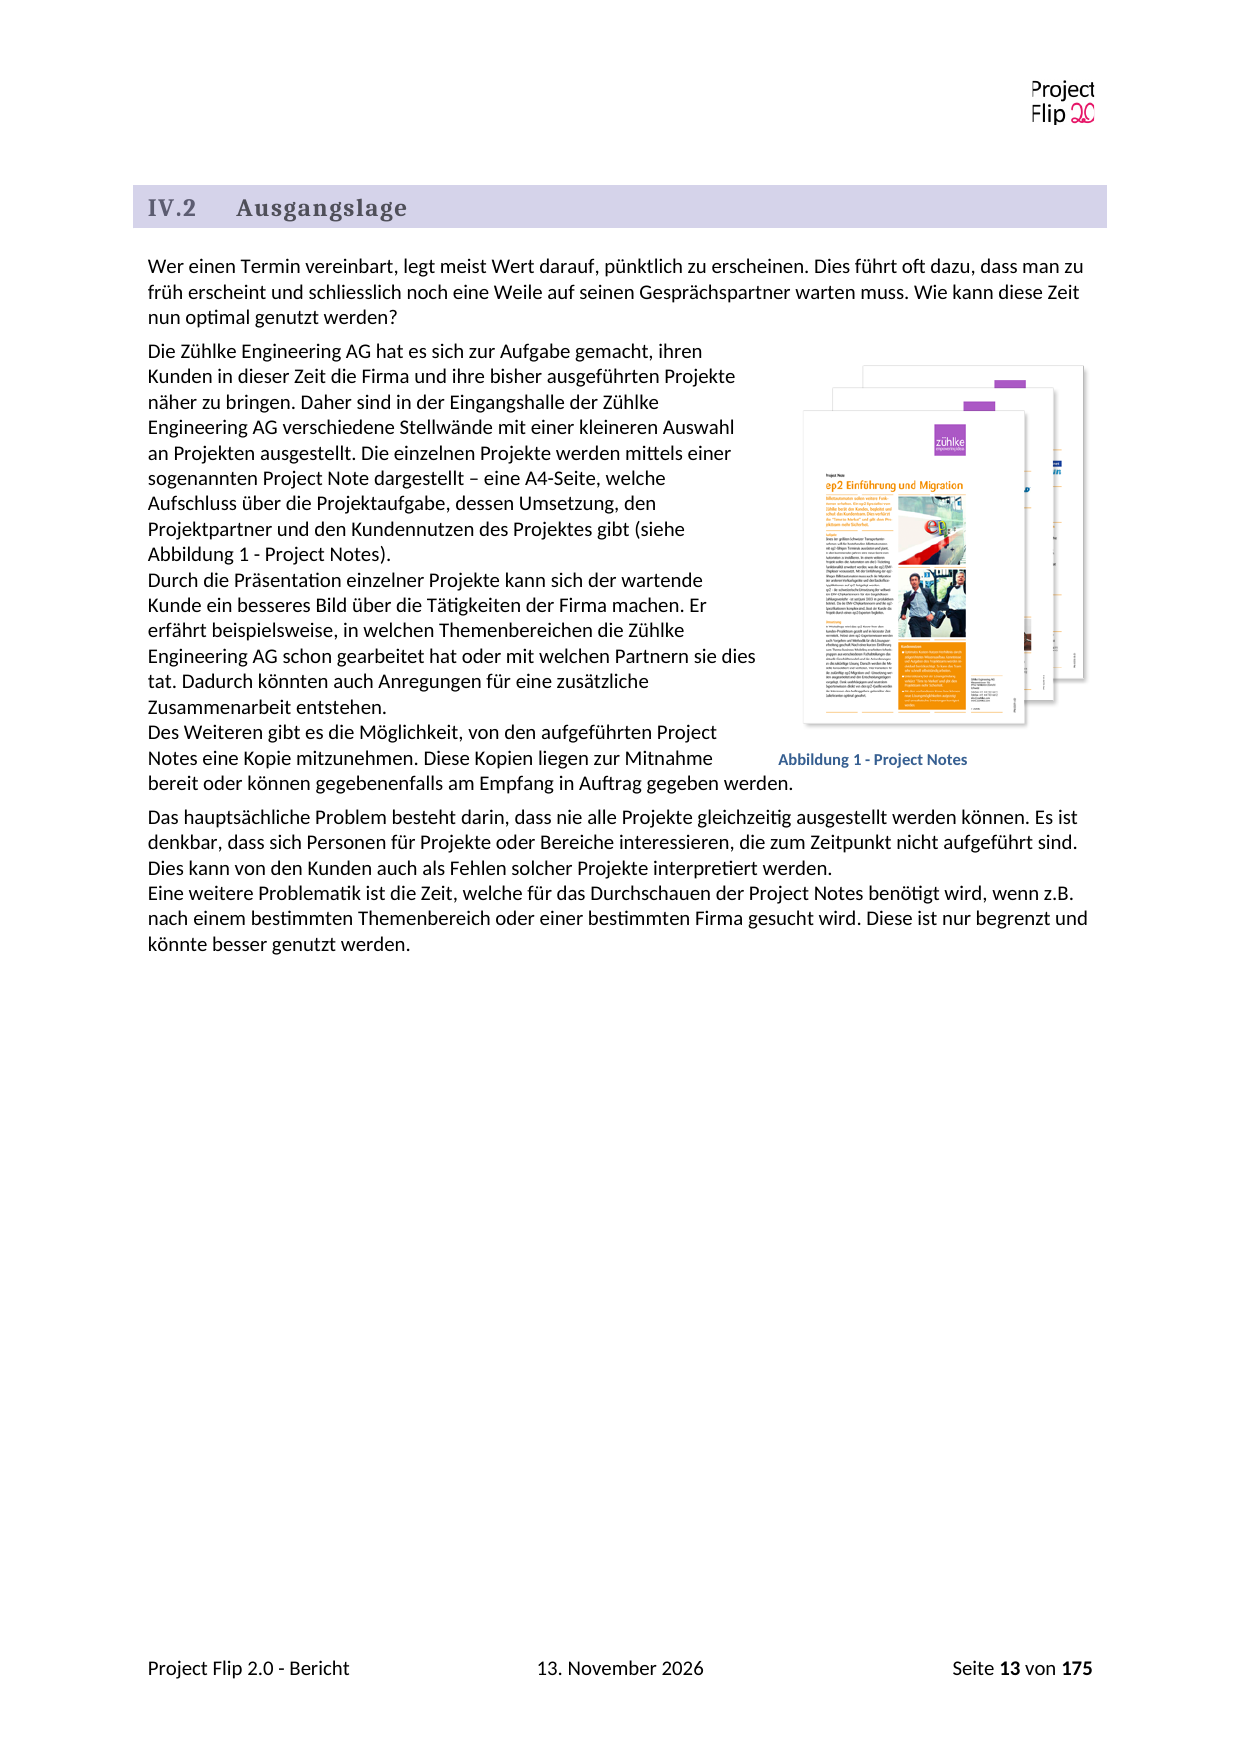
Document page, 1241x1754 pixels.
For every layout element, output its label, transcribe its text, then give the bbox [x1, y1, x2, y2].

picture [778, 340, 1116, 741]
picture [1081, 79, 1097, 124]
text Das hauptsächliche Problem besteht darin, dass nie alle Projekte gleichzeitig ausgestellt werden können. Es ist denkbar, dass sich Personen für Projekte oder Bereiche interessieren, die zum Zeitpunkt nicht aufgeführt sind. Dies kann von den Kunden auch als Fehlen solcher Projekte interpretiert werden. Eine weitere Problematik ist die Zeit, welche für das Durchschauen der Project Notes benötigt wird, wenn z.B. nach einem bestimmten Themenbereich oder einer bestimmten Firma gesucht wird. Diese ist nur begrenzt und könnte besser genutzt werden. [148, 804, 1093, 956]
text Wer einen Termin vereinbart, legt meist Wert darauf, pünktlich zu erscheinen. Dies führt oft dazu, dass man zu früh erscheint und schliesslich noch eine Weile auf seinen Gesprächspartner warten muss. Wie kann diese Zeit nun optimal genutzt werden? [148, 253, 1093, 330]
subtitle Ausgangslage [139, 191, 1101, 222]
